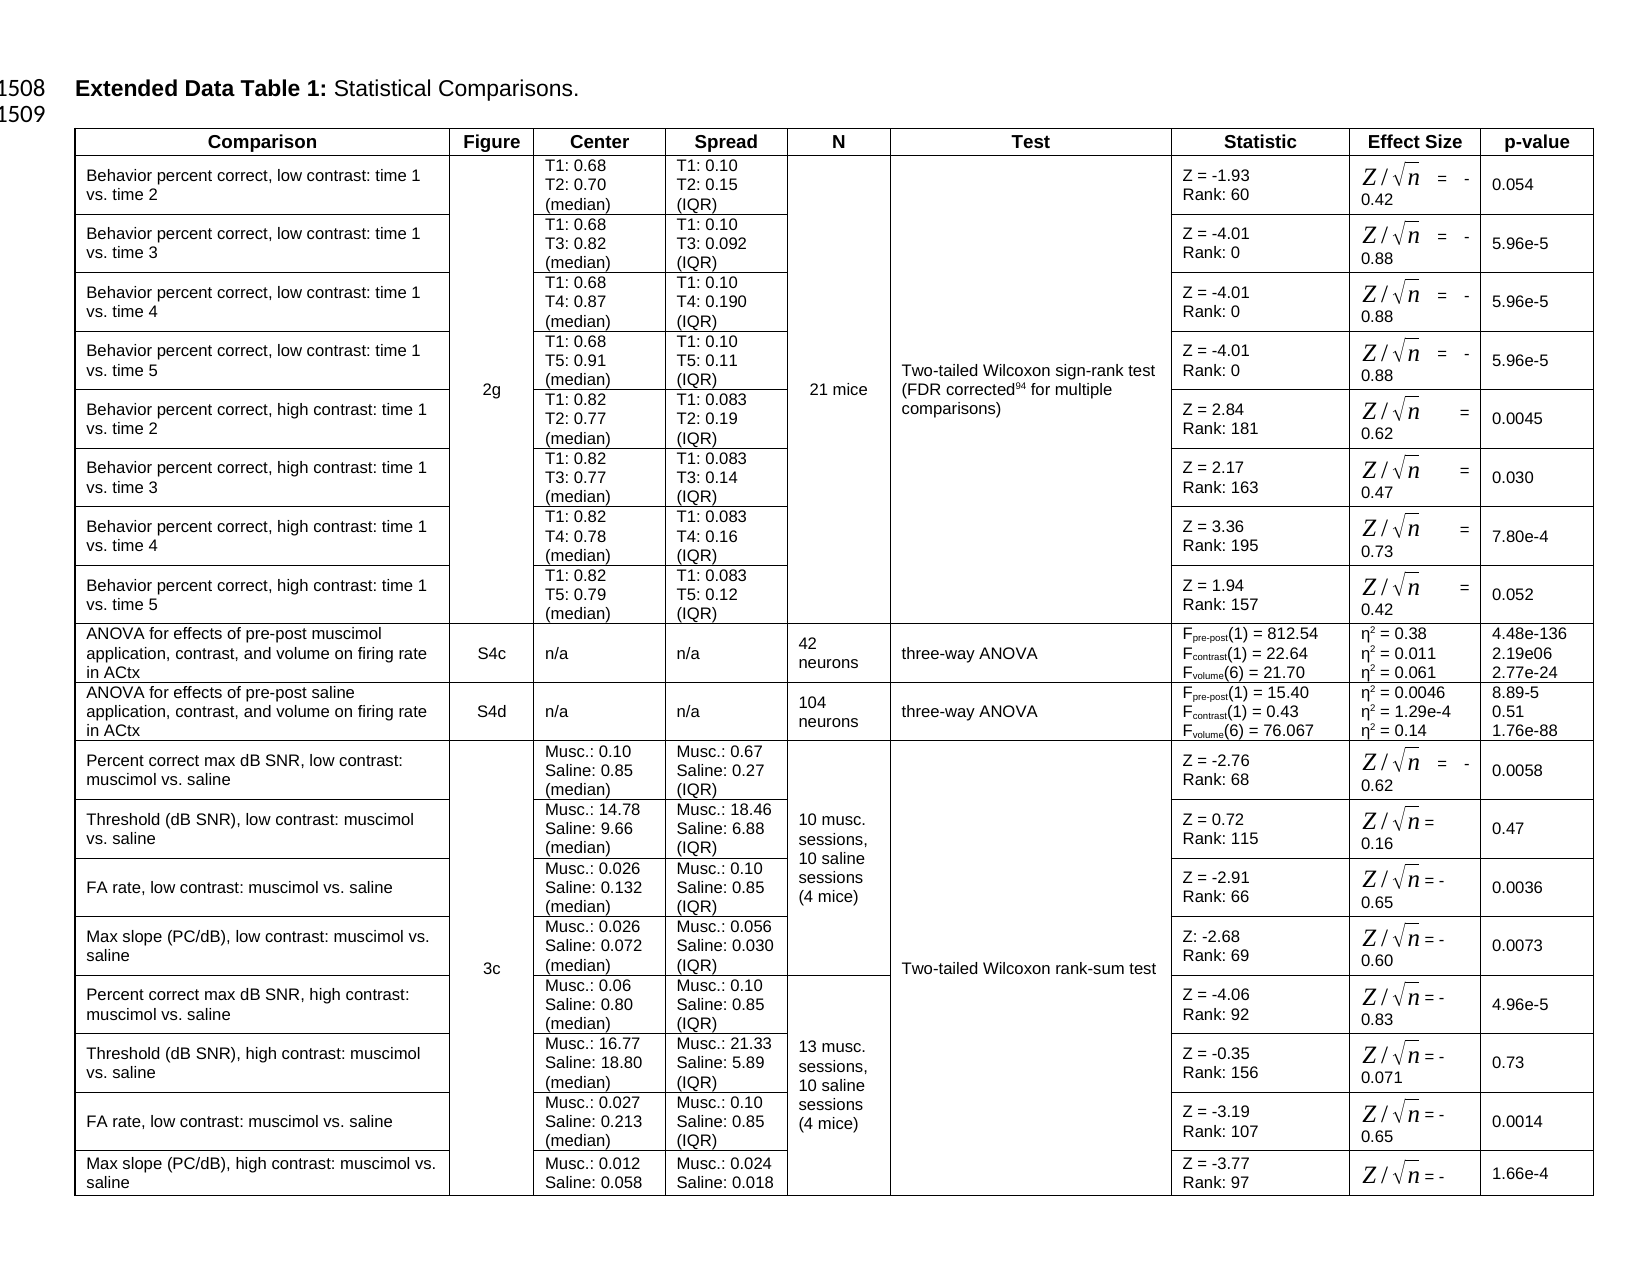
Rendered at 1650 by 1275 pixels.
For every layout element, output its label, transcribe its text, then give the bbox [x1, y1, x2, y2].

table_cell Musc.: 0.10 Saline: 0.85 (median) [534, 741, 665, 799]
table_cell Musc.: 0.026 Saline: 0.132 (median) [534, 859, 665, 916]
table_cell Musc.: 14.78 Saline: 9.66 (median) [534, 800, 665, 857]
table_cell η2 = 0.0046 η2 = 1.29e-4 η2 = 0.14 [1350, 683, 1480, 740]
table_cell = 0.47 [1350, 449, 1480, 506]
table_cell = -0.60 [1350, 917, 1480, 974]
table_cell Z = 1.94 Rank: 157 [1172, 566, 1349, 623]
table_cell Behavior percent correct, low contrast: time 1 vs. time 4 [76, 273, 449, 331]
table_cell Musc.: 16.77 Saline: 18.80 (median) [534, 1034, 665, 1092]
table_cell Z = -3.77 Rank: 97 [1172, 1151, 1349, 1195]
table_cell Percent correct max dB SNR, low contrast: muscimol vs. saline [76, 741, 449, 799]
table_cell three-way ANOVA [891, 624, 1171, 682]
table_cell Z = 3.36 Rank: 195 [1172, 507, 1349, 565]
table_header N [788, 129, 890, 155]
table_cell Musc.: 0.67 Saline: 0.27 (IQR) [666, 741, 787, 799]
table_cell n/a [666, 683, 787, 740]
table_cell FA rate, low contrast: muscimol vs. saline [76, 1093, 449, 1150]
table_cell ANOVA for effects of pre-post saline application, contrast, and volume on firing rate in ACtx [76, 683, 449, 740]
table_cell T1: 0.10 T5: 0.11 (IQR) [666, 332, 787, 389]
table_cell Musc.: 21.33 Saline: 5.89 (IQR) [666, 1034, 787, 1092]
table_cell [666, 1151, 787, 1195]
table_cell 4.96e-5 [1481, 976, 1593, 1033]
table_cell η2 = 0.38 η2 = 0.011 η2 = 0.061 [1350, 624, 1480, 682]
table_cell Z = 2.17 Rank: 163 [1172, 449, 1349, 506]
table_cell = 0.62 [1350, 390, 1480, 448]
table_cell Threshold (dB SNR), low contrast: muscimol vs. saline [76, 800, 449, 857]
table_cell Z = -0.35 Rank: 156 [1172, 1034, 1349, 1092]
table_cell 2g [450, 156, 533, 623]
table_cell 8.89-5 0.51 1.76e-88 [1481, 683, 1593, 740]
table_cell = -0.83 [1350, 976, 1480, 1033]
table_cell Behavior percent correct, low contrast: time 1 vs. time 2 [76, 156, 449, 213]
table_cell Behavior percent correct, high contrast: time 1 vs. time 4 [76, 507, 449, 565]
table_cell 104 neurons [788, 683, 890, 740]
table_cell Z = -2.76 Rank: 68 [1172, 741, 1349, 799]
table_cell 0.73 [1481, 1034, 1593, 1092]
table_cell Z = -4.01 Rank: 0 [1172, 273, 1349, 331]
table_cell 5.96e-5 [1481, 273, 1593, 331]
table_cell Percent correct max dB SNR, high contrast: muscimol vs. saline [76, 976, 449, 1033]
table_cell 0.0058 [1481, 741, 1593, 799]
table_cell T1: 0.82 T5: 0.79 (median) [534, 566, 665, 623]
table_cell FA rate, low contrast: muscimol vs. saline [76, 859, 449, 916]
table_cell Musc.: 0.10 Saline: 0.85 (IQR) [666, 1093, 787, 1150]
table_cell n/a [666, 624, 787, 682]
table_cell = -0.071 [1350, 1034, 1480, 1092]
table_cell T1: 0.82 T2: 0.77 (median) [534, 390, 665, 448]
table_cell T1: 0.10 T2: 0.15 (IQR) [666, 156, 787, 213]
table_cell 42 neurons [788, 624, 890, 682]
table_cell Max slope (PC/dB), low contrast: muscimol vs. saline [76, 917, 449, 974]
table_cell Z = -4.06 Rank: 92 [1172, 976, 1349, 1033]
table_cell Musc.: 18.46 Saline: 6.88 (IQR) [666, 800, 787, 857]
table_cell 0.0014 [1481, 1093, 1593, 1150]
table_cell = -0.88 [1350, 273, 1480, 331]
table_cell T1: 0.68 T4: 0.87 (median) [534, 273, 665, 331]
table_cell T1: 0.82 T3: 0.77 (median) [534, 449, 665, 506]
table_cell = -0.88 [1350, 332, 1480, 389]
table_cell Musc.: 0.026 Saline: 0.072 (median) [534, 917, 665, 974]
table_cell 0.0045 [1481, 390, 1593, 448]
table_cell Behavior percent correct, low contrast: time 1 vs. time 5 [76, 332, 449, 389]
table_header Effect Size [1350, 129, 1480, 155]
table_cell = -0.42 [1350, 156, 1480, 213]
table_cell T1: 0.10 T3: 0.092 (IQR) [666, 215, 787, 272]
table_cell = -0.65 [1350, 859, 1480, 916]
table_cell S4d [450, 683, 533, 740]
table_cell Two-tailed Wilcoxon sign-rank test (FDR corrected94 for multiple comparisons) [891, 156, 1171, 623]
table_cell T1: 0.68 T2: 0.70 (median) [534, 156, 665, 213]
table_header Test [891, 129, 1171, 155]
table_cell 13 musc. sessions, 10 saline sessions (4 mice) [788, 976, 890, 1195]
table_cell Behavior percent correct, low contrast: time 1 vs. time 3 [76, 215, 449, 272]
table_header Spread [666, 129, 787, 155]
table_cell Z = 2.84 Rank: 181 [1172, 390, 1349, 448]
table_cell Behavior percent correct, high contrast: time 1 vs. time 3 [76, 449, 449, 506]
table_cell 21 mice [788, 156, 890, 623]
table_cell 5.96e-5 [1481, 215, 1593, 272]
table_header Statistic [1172, 129, 1349, 155]
table_cell T1: 0.083 T3: 0.14 (IQR) [666, 449, 787, 506]
table_cell Fpre-post(1) = 812.54 Fcontrast(1) = 22.64 Fvolume(6) = 21.70 [1172, 624, 1349, 682]
table_cell 10 musc. sessions, 10 saline sessions (4 mice) [788, 741, 890, 974]
table_cell Z = -4.01 Rank: 0 [1172, 332, 1349, 389]
table_cell Z = -1.93 Rank: 60 [1172, 156, 1349, 213]
table_cell T1: 0.083 T5: 0.12 (IQR) [666, 566, 787, 623]
table_header Comparison [76, 129, 449, 155]
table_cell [534, 1151, 665, 1195]
table_cell = 0.73 [1350, 507, 1480, 565]
table_cell Z = -4.01 Rank: 0 [1172, 215, 1349, 272]
table_cell T1: 0.10 T4: 0.190 (IQR) [666, 273, 787, 331]
table_cell Threshold (dB SNR), high contrast: muscimol vs. saline [76, 1034, 449, 1092]
table_cell n/a [534, 683, 665, 740]
table_cell = 0.16 [1350, 800, 1480, 857]
table_cell T1: 0.68 T3: 0.82 (median) [534, 215, 665, 272]
table_cell Musc.: 0.10 Saline: 0.85 (IQR) [666, 859, 787, 916]
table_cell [76, 1151, 449, 1195]
table_cell = -0.77 [1350, 1151, 1480, 1195]
table_cell three-way ANOVA [891, 683, 1171, 740]
table_header Center [534, 129, 665, 155]
table_cell Musc.: 0.027 Saline: 0.213 (median) [534, 1093, 665, 1150]
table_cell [891, 741, 1171, 1195]
table_cell = -0.62 [1350, 741, 1480, 799]
table_cell n/a [534, 624, 665, 682]
table_cell Z = 0.72 Rank: 115 [1172, 800, 1349, 857]
table_header p-value [1481, 129, 1593, 155]
table_cell T1: 0.68 T5: 0.91 (median) [534, 332, 665, 389]
table_cell T1: 0.82 T4: 0.78 (median) [534, 507, 665, 565]
table_cell 4.48e-136 2.19e06 2.77e-24 [1481, 624, 1593, 682]
text Extended Data Table 1: Statistical Comparisons. [75, 75, 1575, 101]
table_cell Behavior percent correct, high contrast: time 1 vs. time 2 [76, 390, 449, 448]
table_cell Z = -2.91 Rank: 66 [1172, 859, 1349, 916]
table_cell ANOVA for effects of pre-post muscimol application, contrast, and volume on firing rate in ACtx [76, 624, 449, 682]
table_cell 0.0073 [1481, 917, 1593, 974]
table_cell 0.47 [1481, 800, 1593, 857]
table_cell 0.0036 [1481, 859, 1593, 916]
table_cell Behavior percent correct, high contrast: time 1 vs. time 5 [76, 566, 449, 623]
table_cell 7.80e-4 [1481, 507, 1593, 565]
table_cell Fpre-post(1) = 15.40 Fcontrast(1) = 0.43 Fvolume(6) = 76.067 [1172, 683, 1349, 740]
table_cell = -0.88 [1350, 215, 1480, 272]
table_cell 1.66e-4 [1481, 1151, 1593, 1195]
table_cell T1: 0.083 T2: 0.19 (IQR) [666, 390, 787, 448]
table_cell 0.054 [1481, 156, 1593, 213]
table_cell 0.052 [1481, 566, 1593, 623]
table_cell Musc.: 0.10 Saline: 0.85 (IQR) [666, 976, 787, 1033]
table_cell Z: -2.68 Rank: 69 [1172, 917, 1349, 974]
table_cell = 0.42 [1350, 566, 1480, 623]
table_cell 5.96e-5 [1481, 332, 1593, 389]
table_cell 3c [450, 741, 533, 1195]
table_cell = -0.65 [1350, 1093, 1480, 1150]
table_header Figure [450, 129, 533, 155]
table_cell Musc.: 0.06 Saline: 0.80 (median) [534, 976, 665, 1033]
table_cell 0.030 [1481, 449, 1593, 506]
table_cell S4c [450, 624, 533, 682]
table_cell Musc.: 0.056 Saline: 0.030 (IQR) [666, 917, 787, 974]
table_cell Z = -3.19 Rank: 107 [1172, 1093, 1349, 1150]
table_cell T1: 0.083 T4: 0.16 (IQR) [666, 507, 787, 565]
